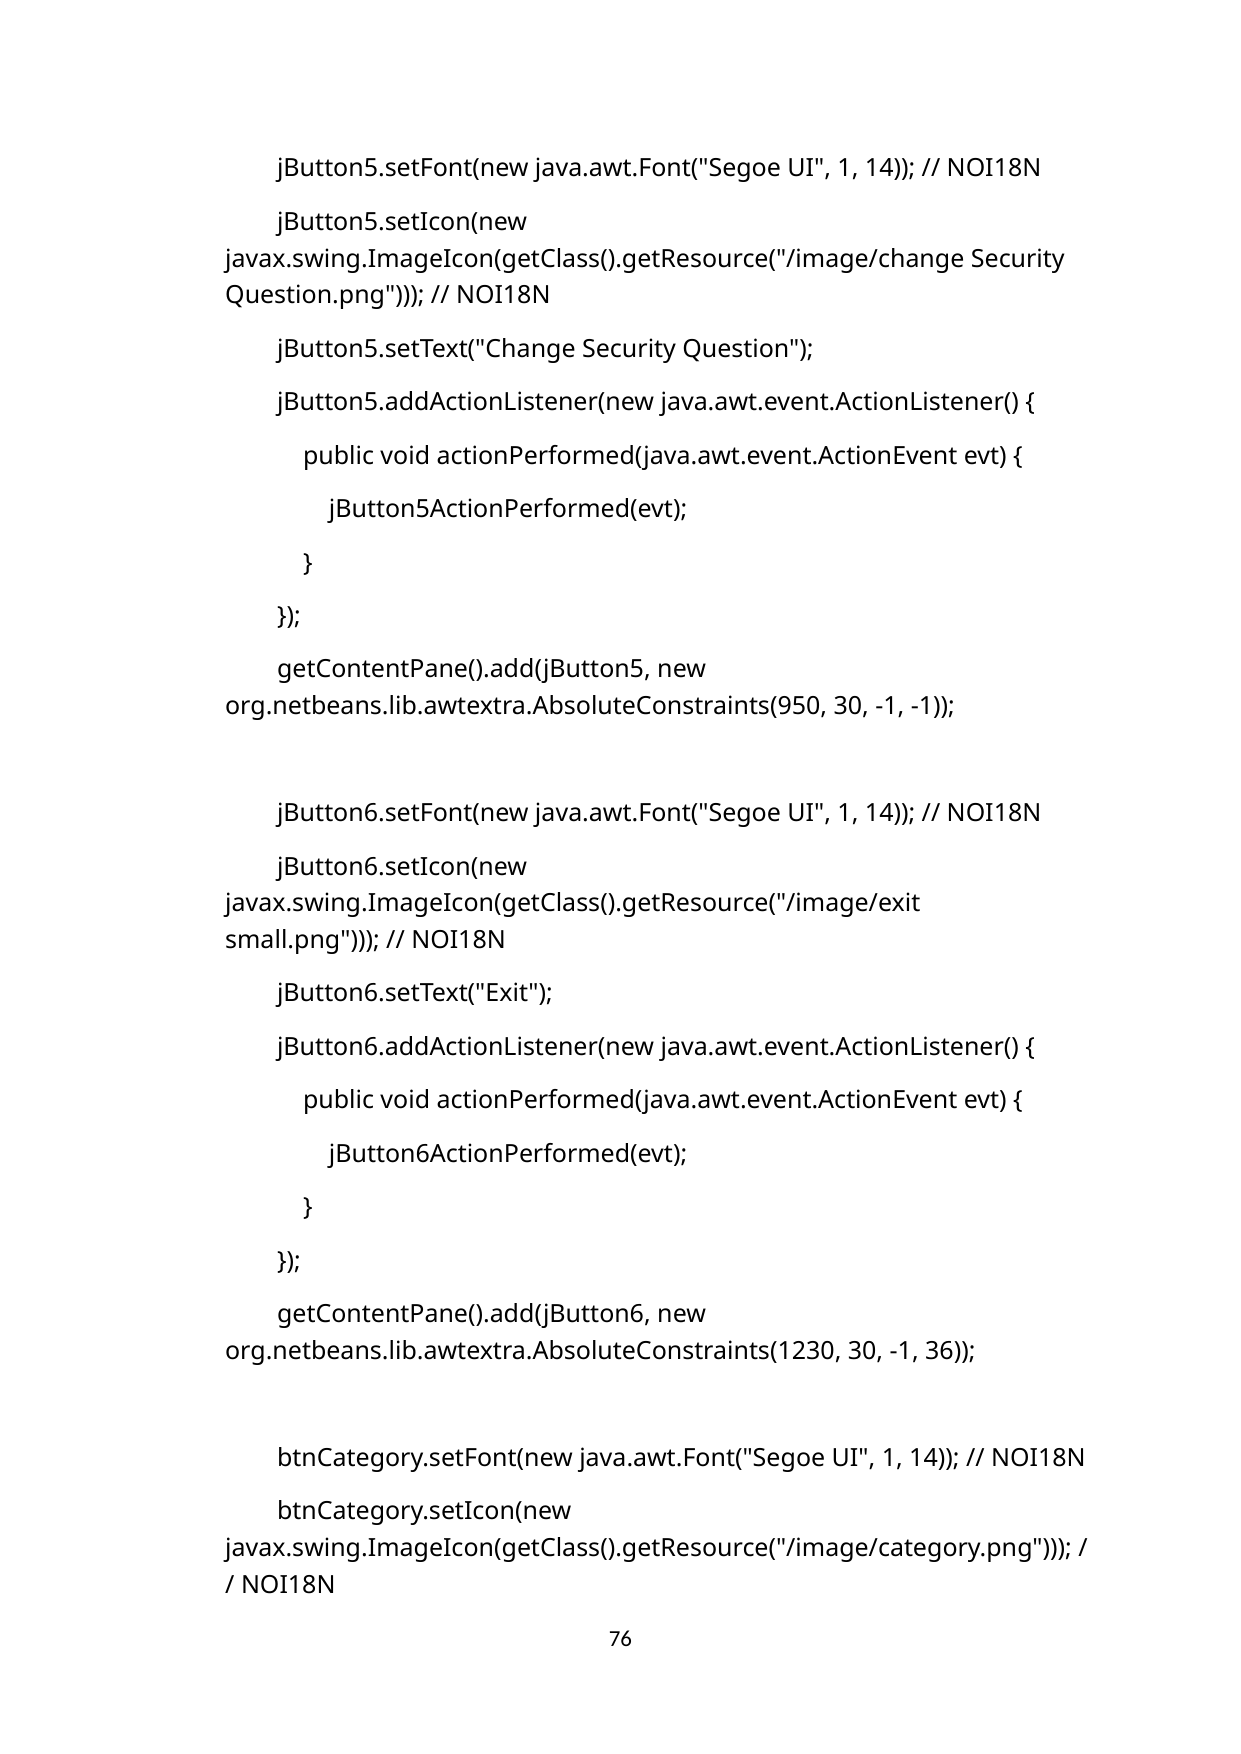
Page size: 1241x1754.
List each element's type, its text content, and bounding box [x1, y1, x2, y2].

text btnCategory.setFont(new java.awt.Font("Segoe UI", 1, 14)); // NOI18N [225, 1439, 1090, 1473]
text jButton6.setFont(new java.awt.Font("Segoe UI", 1, 14)); // NOI18N [225, 795, 1090, 829]
text jButton6.setIcon(new javax.swing.ImageIcon(getClass().getResource("/image/exit small.png"))); // NOI18N [225, 848, 1090, 956]
text jButton5.setIcon(new javax.swing.ImageIcon(getClass().getResource("/image/change Security Question.png"))); // NOI18N [225, 203, 1090, 311]
text jButton6.addActionListener(new java.awt.event.ActionListener() { [225, 1028, 1090, 1063]
text public void actionPerformed(java.awt.event.ActionEvent evt) { [225, 437, 1090, 471]
text jButton6ActionPerformed(evt); [225, 1135, 1090, 1169]
text public void actionPerformed(java.awt.event.ActionEvent evt) { [225, 1082, 1090, 1116]
text getContentPane().add(jButton6, new org.netbeans.lib.awtextra.AbsoluteConstraints(1230, 30, -1, 36)); [225, 1296, 1090, 1367]
text btnCategory.setIcon(new javax.swing.ImageIcon(getClass().getResource("/image/category.png"))); // NOI18N [225, 1493, 1090, 1600]
text } [225, 1189, 1090, 1223]
text }); [225, 1242, 1090, 1276]
text jButton5.setText("Change Security Question"); [225, 330, 1090, 364]
text jButton5.addActionListener(new java.awt.event.ActionListener() { [225, 384, 1090, 418]
text jButton5ActionPerformed(evt); [225, 491, 1090, 525]
text jButton5.setFont(new java.awt.Font("Segoe UI", 1, 14)); // NOI18N [225, 150, 1090, 184]
text jButton6.setText("Exit"); [225, 975, 1090, 1009]
text }); [225, 598, 1090, 632]
text getContentPane().add(jButton5, new org.netbeans.lib.awtextra.AbsoluteConstraints(950, 30, -1, -1)); [225, 651, 1090, 722]
text } [225, 544, 1090, 578]
